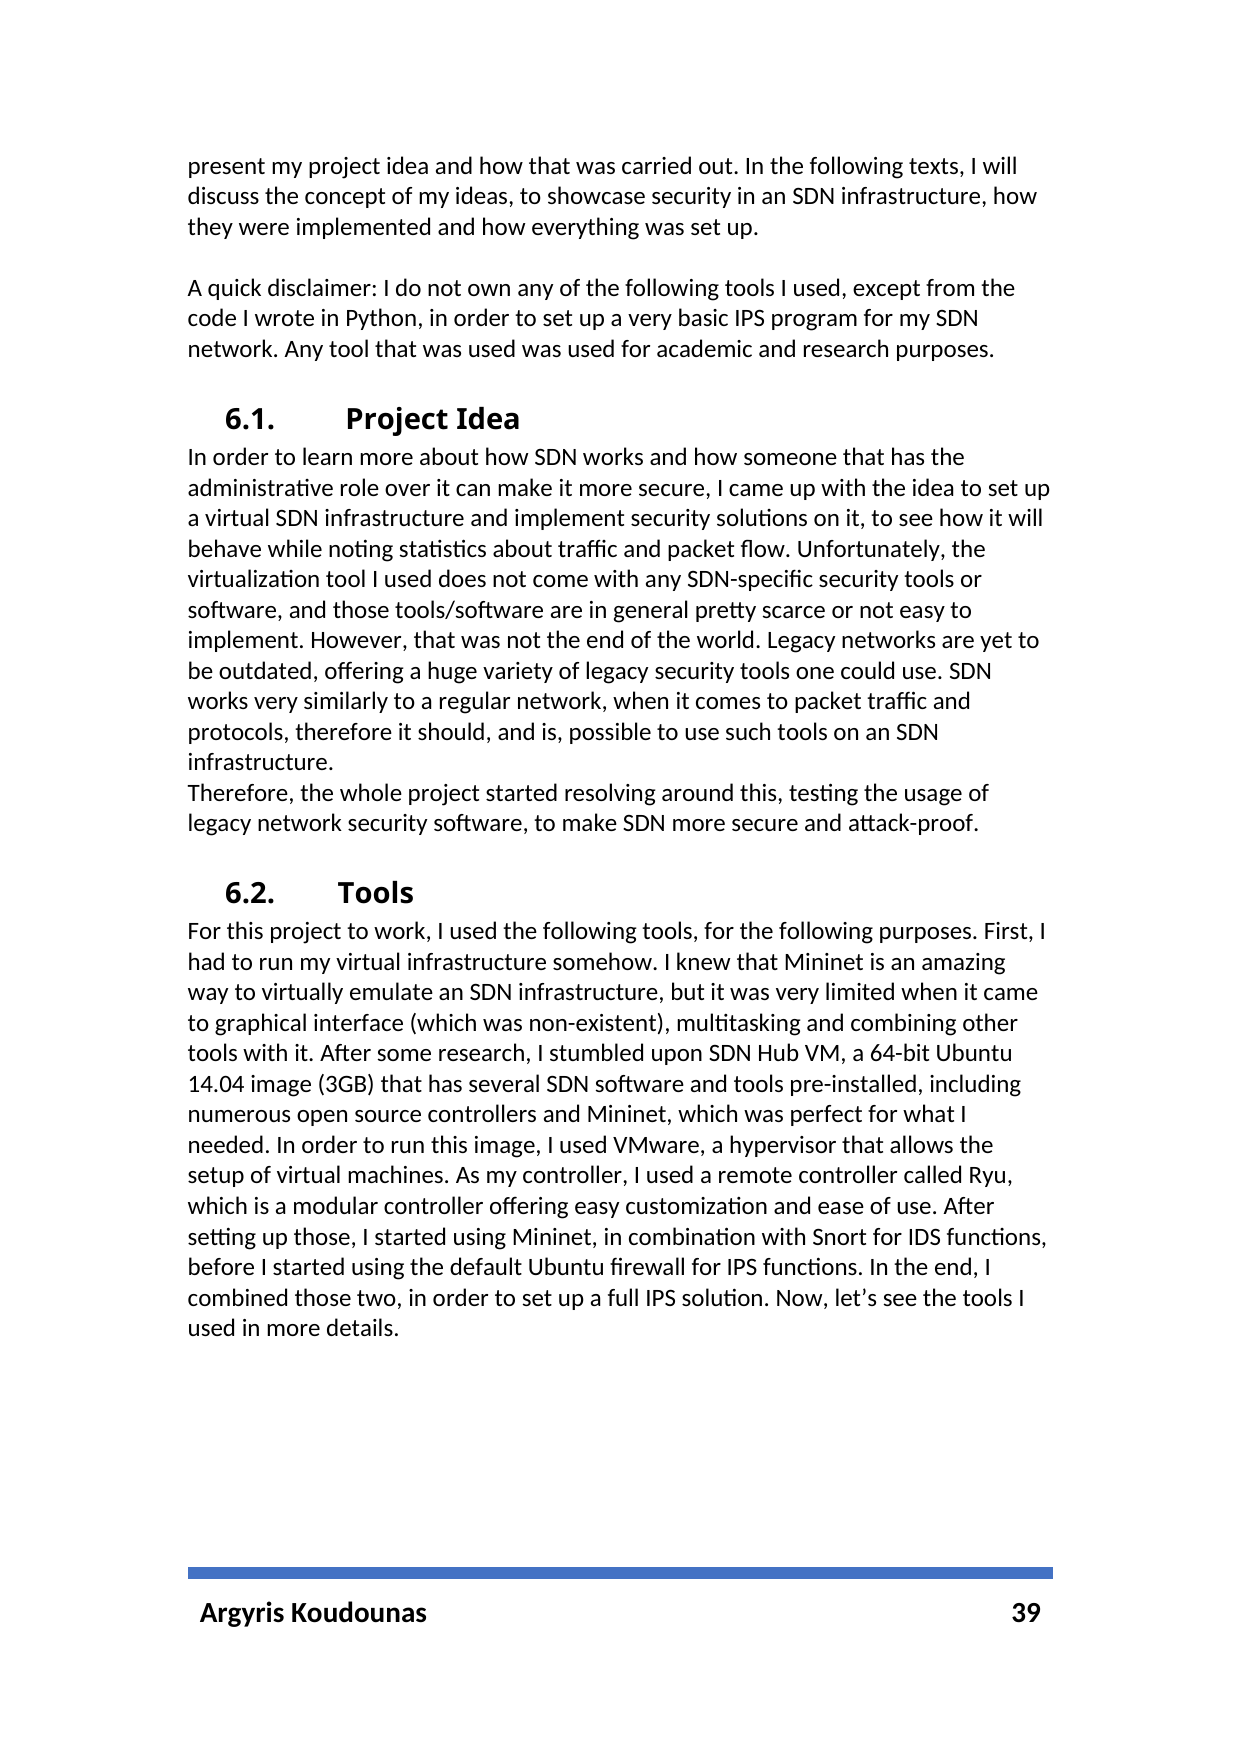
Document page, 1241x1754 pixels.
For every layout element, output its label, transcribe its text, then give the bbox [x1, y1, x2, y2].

text A quick disclaimer: I do not own any of the following tools I used, except from the code I wrote in Python, in order to set up a very basic IPS program for my SDN network. Any tool that was used was used for academic and research purposes. [187, 272, 1053, 364]
list Project Idea [225, 398, 1053, 438]
text Therefore, the whole project started resolving around this, testing the usage of legacy network security software, to make SDN more secure and attack-proof. [187, 777, 1053, 838]
list Tools [225, 873, 1053, 912]
text In order to learn more about how SDN works and how someone that has the administrative role over it can make it more secure, I came up with the idea to set up a virtual SDN infrastructure and implement security solutions on it, to see how it will behave while noting statistics about traffic and packet flow. Unfortunately, the virtualization tool I used does not come with any SDN-specific security tools or software, and those tools/software are in general pretty scarce or not easy to implement. However, that was not the end of the world. Legacy networks are yet to be outdated, offering a huge variety of legacy security tools one could use. SDN works very similarly to a regular network, when it comes to packet traffic and protocols, therefore it should, and is, possible to use such tools on an SDN infrastructure. [187, 441, 1053, 777]
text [187, 150, 1053, 242]
text For this project to work, I used the following tools, for the following purposes. First, I had to run my virtual infrastructure somehow. I knew that Mininet is an amazing way to virtually emulate an SDN infrastructure, but it was very limited when it came to graphical interface (which was non-existent), multitasking and combining other tools with it. After some research, I stumbled upon SDN Hub VM, a 64-bit Ubuntu 14.04 image (3GB) that has several SDN software and tools pre-installed, including numerous open source controllers and Mininet, which was perfect for what I needed. In order to run this image, I used VMware, a hypervisor that allows the setup of virtual machines. As my controller, I used a remote controller called Ryu, which is a modular controller offering easy customization and ease of use. After setting up those, I started using Mininet, in combination with Snort for IDS functions, before I started using the default Ubuntu firewall for IPS functions. In the end, I combined those two, in order to set up a full IPS solution. Now, let’s see the tools I used in more details. [187, 915, 1053, 1343]
